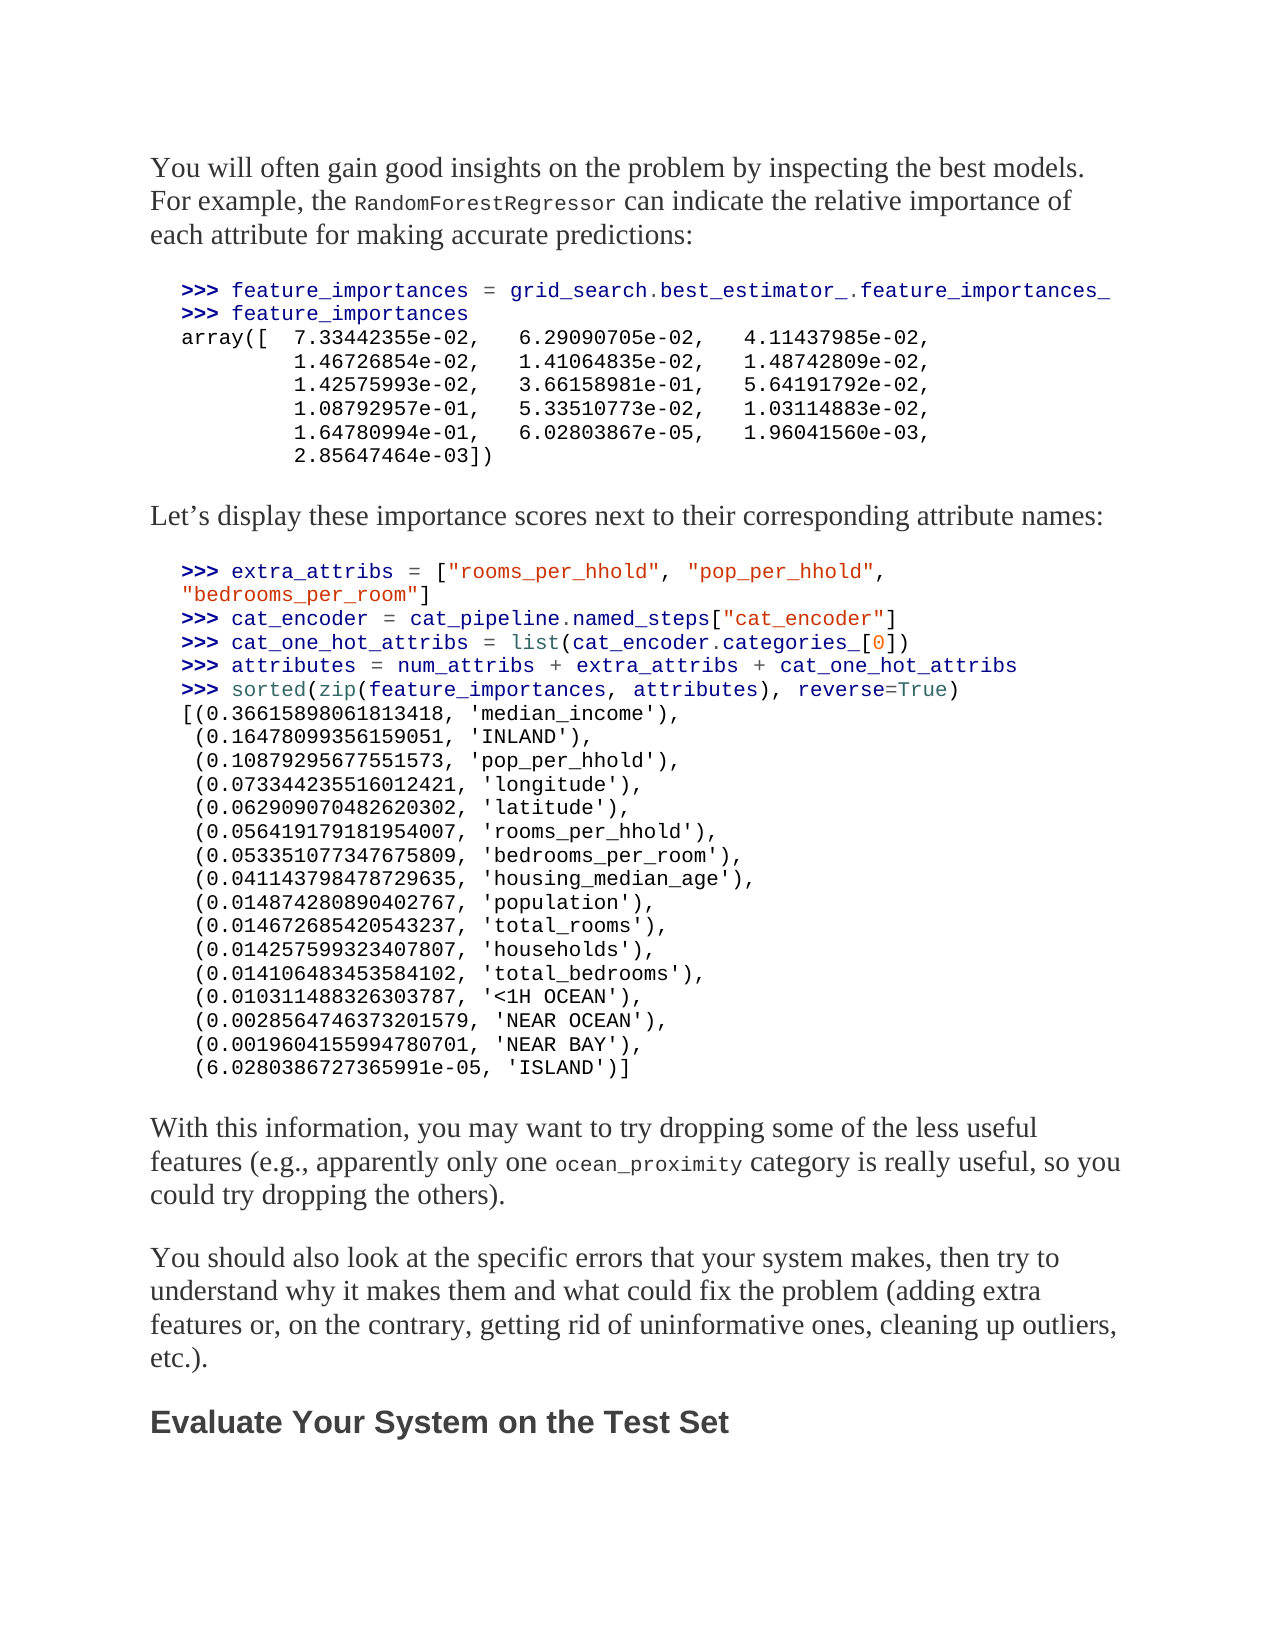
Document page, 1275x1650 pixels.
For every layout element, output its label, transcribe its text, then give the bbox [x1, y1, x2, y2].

text (0.16478099356159051, 'INLAND'), [181, 726, 1125, 750]
text Evaluate Your System on the Test Set [150, 1403, 1125, 1440]
text >>> sorted(zip(feature_importances, attributes), reverse=True) [181, 679, 1125, 703]
text (0.014106483453584102, 'total_bedrooms'), [181, 963, 1125, 986]
text (0.056419179181954007, 'rooms_per_hhold'), [181, 821, 1125, 844]
text 1.08792957e-01, 5.33510773e-02, 1.03114883e-02, [181, 398, 1125, 422]
text (0.062909070482620302, 'latitude'), [181, 797, 1125, 821]
text >>> attributes = num_attribs + extra_attribs + cat_one_hot_attribs [181, 655, 1125, 679]
text With this information, you may want to try dropping some of the less useful features (e.g., apparently only one ocean_proximity category is really useful, so you could try dropping the others). [150, 1110, 1125, 1211]
text >>> cat_encoder = cat_pipeline.named_steps["cat_encoder"] [181, 608, 1125, 632]
text (0.041143798478729635, 'housing_median_age'), [181, 868, 1125, 892]
text 1.64780994e-01, 6.02803867e-05, 1.96041560e-03, [181, 422, 1125, 445]
text (0.10879295677551573, 'pop_per_hhold'), [181, 750, 1125, 774]
text [(0.36615898061813418, 'median_income'), [181, 703, 1125, 726]
text array([ 7.33442355e-02, 6.29090705e-02, 4.11437985e-02, [181, 327, 1125, 351]
text You will often gain good insights on the problem by inspecting the best models. For example, the RandomForestRegressor can indicate the relative importance of each attribute for making accurate predictions: [150, 150, 1125, 251]
text 1.46726854e-02, 1.41064835e-02, 1.48742809e-02, [181, 351, 1125, 374]
text (6.0280386727365991e-05, 'ISLAND')] [181, 1057, 1125, 1081]
text (0.053351077347675809, 'bedrooms_per_room'), [181, 844, 1125, 868]
text (0.010311488326303787, '<1H OCEAN'), [181, 986, 1125, 1010]
text (0.073344235516012421, 'longitude'), [181, 774, 1125, 797]
text (0.0019604155994780701, 'NEAR BAY'), [181, 1034, 1125, 1057]
text 1.42575993e-02, 3.66158981e-01, 5.64191792e-02, [181, 374, 1125, 398]
text (0.014672685420543237, 'total_rooms'), [181, 916, 1125, 939]
text (0.014874280890402767, 'population'), [181, 892, 1125, 916]
text You should also look at the specific errors that your system makes, then try to understand why it makes them and what could fix the problem (adding extra features or, on the contrary, getting rid of uninformative ones, cleaning up outliers, etc.). [150, 1240, 1125, 1374]
text Let’s display these importance scores next to their corresponding attribute names: [150, 498, 1125, 532]
text >>> extra_attribs = ["rooms_per_hhold", "pop_per_hhold", "bedrooms_per_room"] [181, 561, 1125, 608]
text >>> feature_importances [181, 303, 1125, 327]
text 2.85647464e-03]) [181, 445, 1125, 469]
text (0.0028564746373201579, 'NEAR OCEAN'), [181, 1010, 1125, 1034]
text >>> feature_importances = grid_search.best_estimator_.feature_importances_ [181, 280, 1125, 303]
text >>> cat_one_hot_attribs = list(cat_encoder.categories_[0]) [181, 632, 1125, 655]
text (0.014257599323407807, 'households'), [181, 939, 1125, 963]
